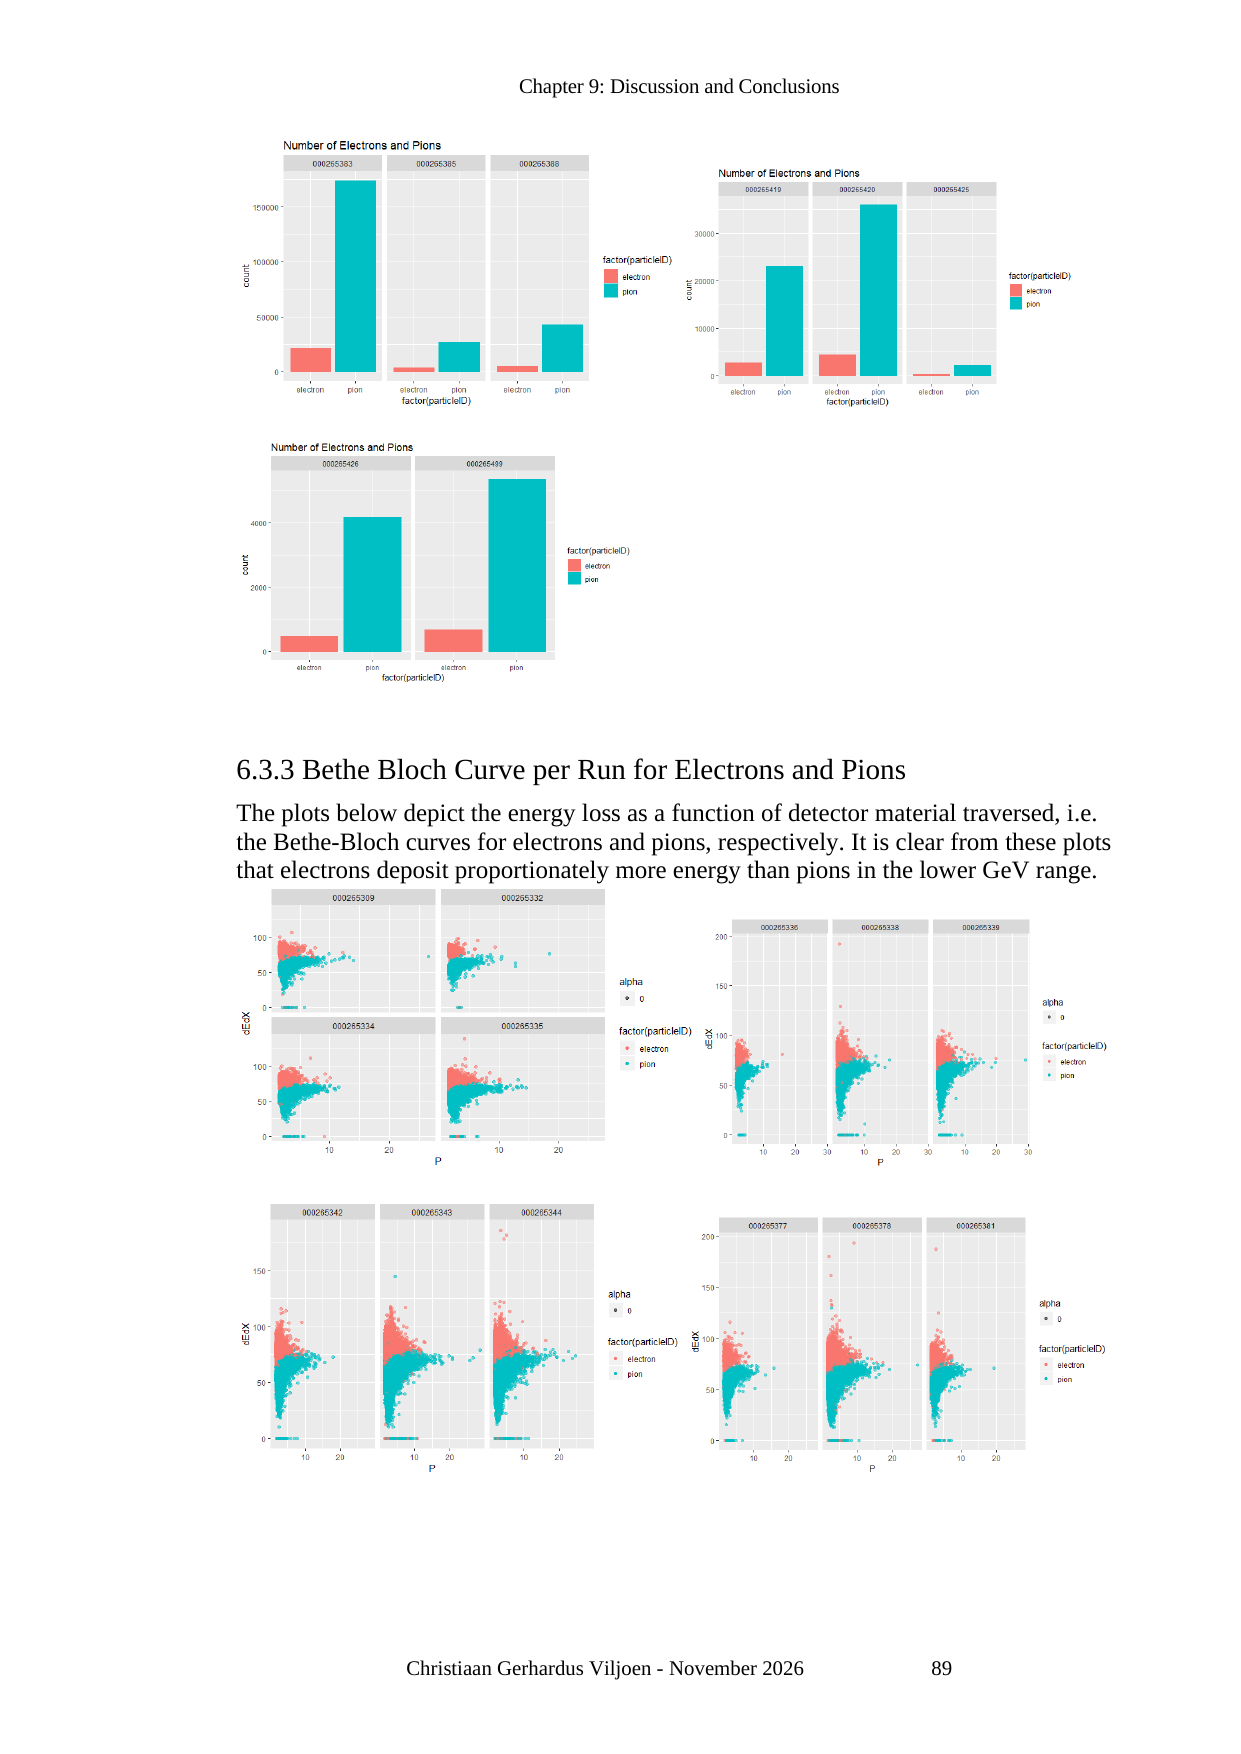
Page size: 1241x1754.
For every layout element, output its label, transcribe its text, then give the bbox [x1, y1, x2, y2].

subtitle Bethe Bloch Curve per Run for Electrons and Pions [236, 752, 1122, 786]
picture [236, 438, 638, 686]
picture [236, 135, 1078, 410]
text The plots below depict the energy loss as a function of detector material traversed, i.e. the Bethe-Bloch curves for electrons and pions, respectively. It is clear from these plots that electrons deposit proportionately more energy than pions in the lower GeV range. [236, 798, 1122, 884]
picture [236, 884, 1115, 1171]
picture [236, 1199, 1114, 1478]
